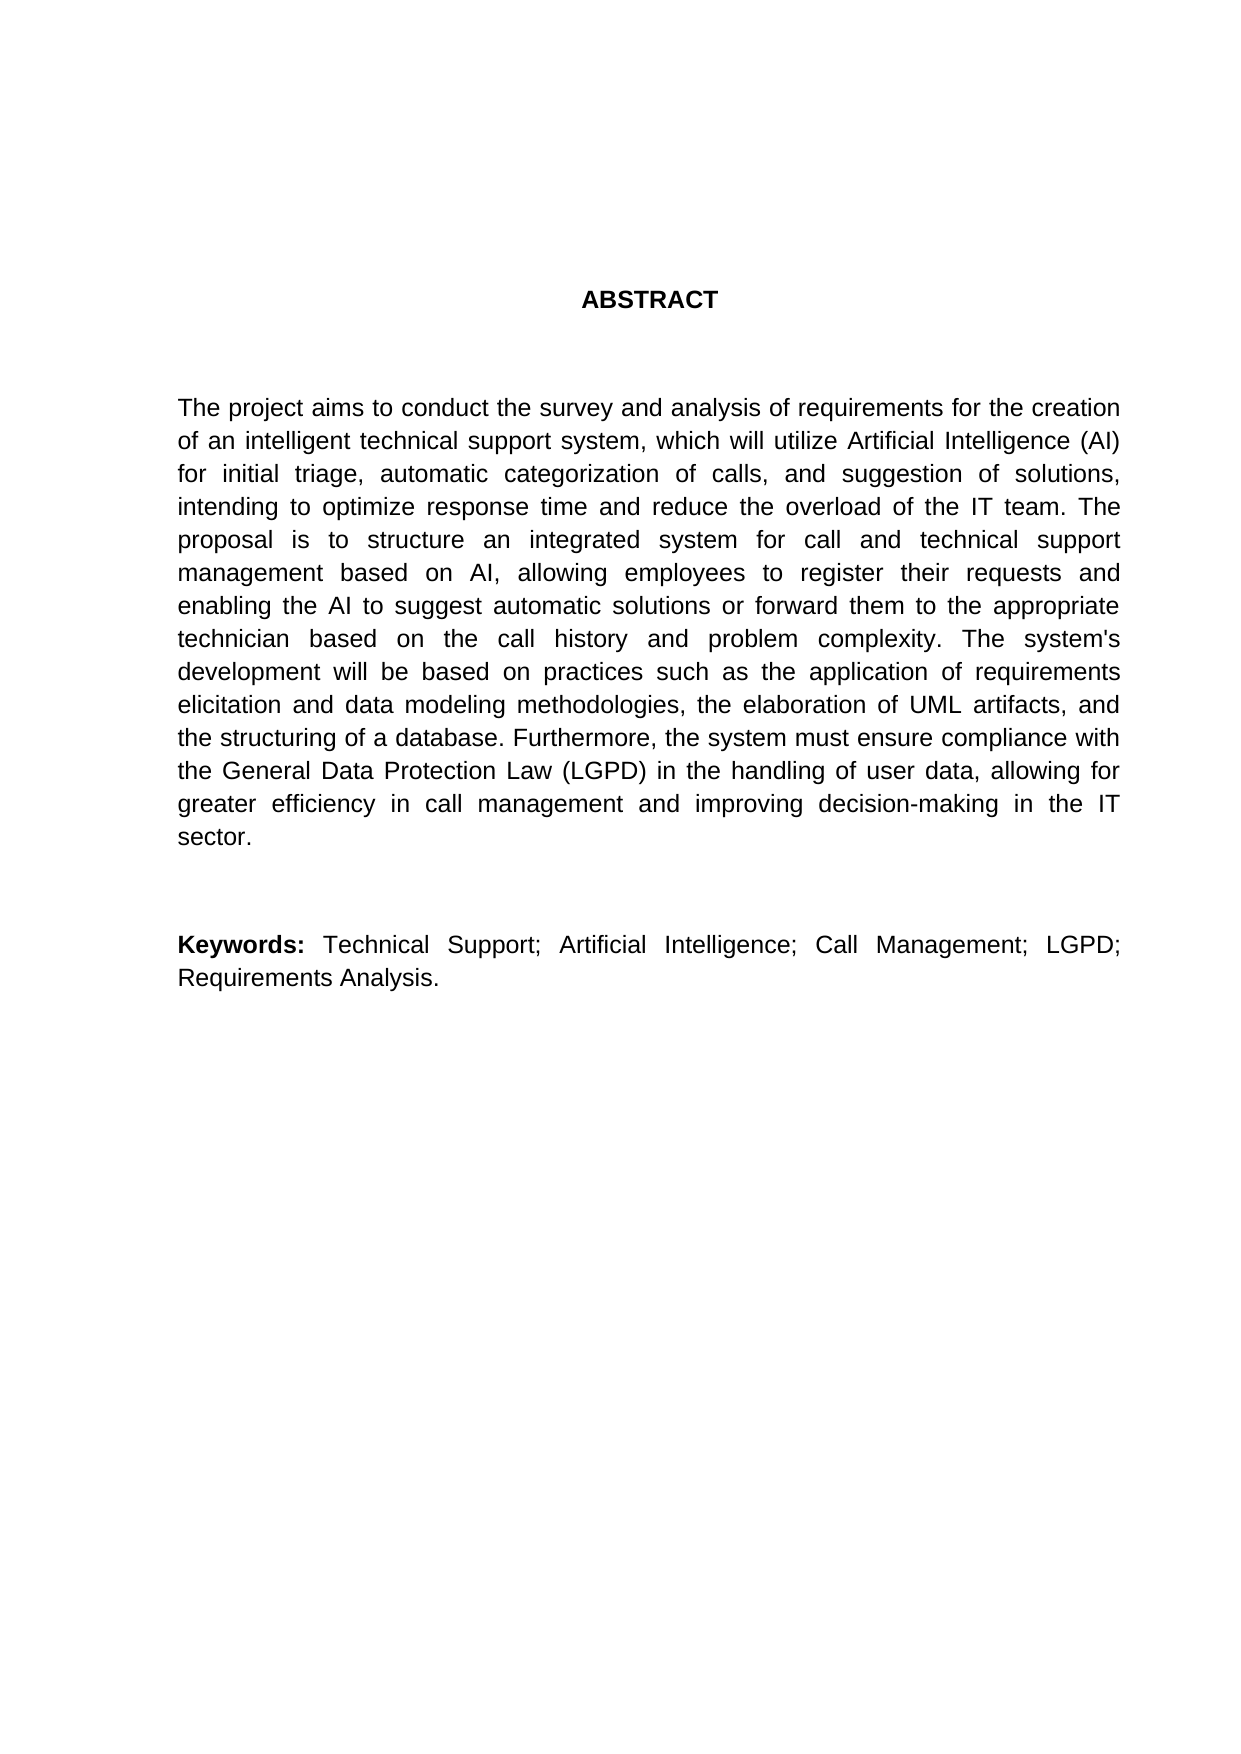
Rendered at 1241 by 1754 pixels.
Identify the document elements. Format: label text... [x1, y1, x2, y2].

text Keywords: Technical Support; Artificial Intelligence; Call Management; LGPD; Requirements Analysis. [177, 929, 1122, 991]
text The project aims to conduct the survey and analysis of requirements for the creation of an intelligent technical support system, which will utilize Artificial Intelligence (AI) for initial triage, automatic categorization of calls, and suggestion of solutions, intending to optimize response time and reduce the overload of the IT team. The proposal is to structure an integrated system for call and technical support management based on AI, allowing employees to register their requests and enabling the AI to suggest automatic solutions or forward them to the appropriate technician based on the call history and problem complexity. The system's development will be based on practices such as the application of requirements elicitation and data modeling methodologies, the elaboration of UML artifacts, and the structuring of a database. Furthermore, the system must ensure compliance with the General Data Protection Law (LGPD) in the handling of user data, allowing for greater efficiency in call management and improving decision-making in the IT sector. [177, 393, 1122, 851]
text ABSTRACT [177, 285, 1122, 314]
